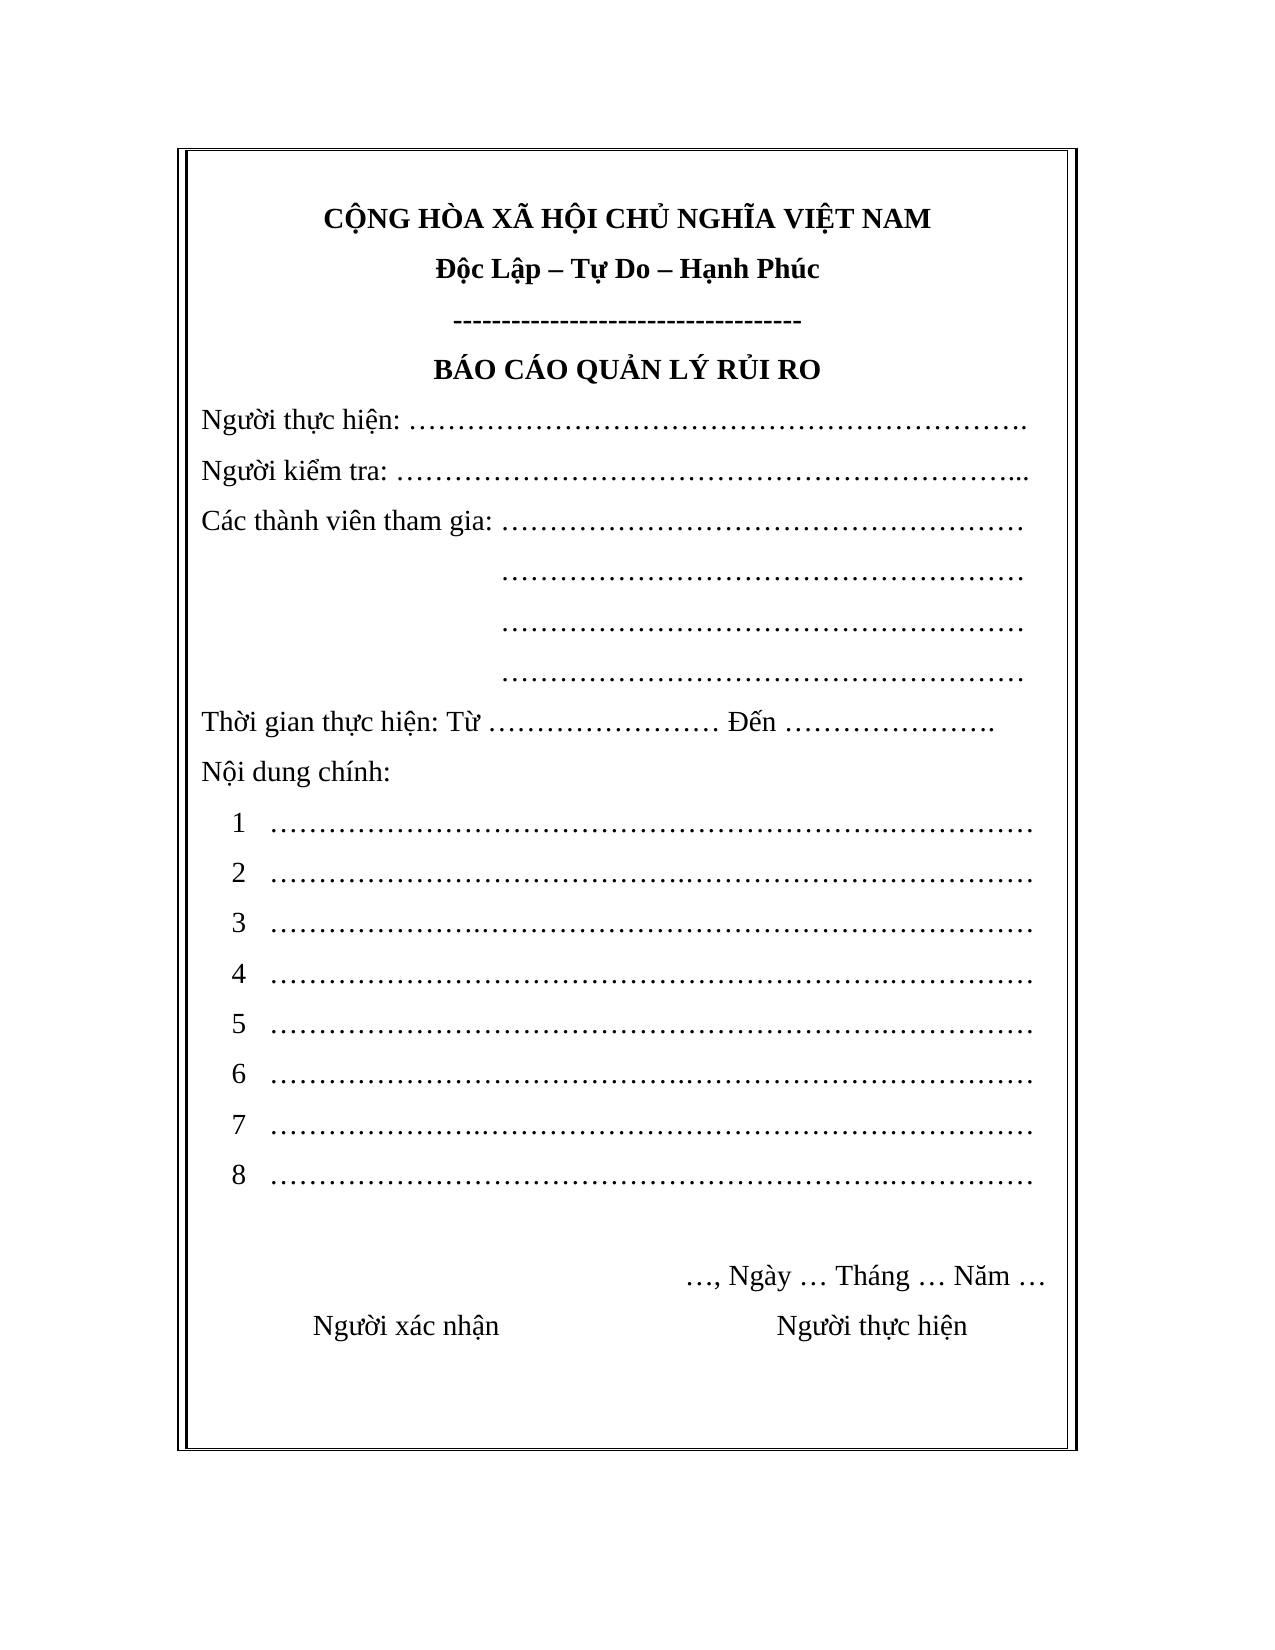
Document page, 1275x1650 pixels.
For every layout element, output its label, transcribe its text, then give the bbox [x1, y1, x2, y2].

table_header CỘNG HÒA XÃ HỘI CHỦ NGHĨA VIỆT NAM Độc Lập – Tự Do – Hạnh Phúc ------------------------------------ BÁO CÁO QUẢN LÝ RỦI RO Người thực hiện: ………………………………………………………. Người kiểm tra: ………………………………………………………... Các thành viên tham gia: ……………………………………………… ……………………………………………… ……………………………………………… ……………………………………………… Thời gian thực hiện: Từ …………………… Đến …………………. Nội dung chính: ……………………………………………………….…………… …………………………………….……………………………… ………………….………………………………………………… ……………………………………………………….…………… ……………………………………………………….…………… …………………………………….……………………………… ………………….………………………………………………… ……………………………………………………….…………… …, Ngày … Tháng … Năm … Người xác nhận Người thực hiện [188, 151, 1067, 1448]
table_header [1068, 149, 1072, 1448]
